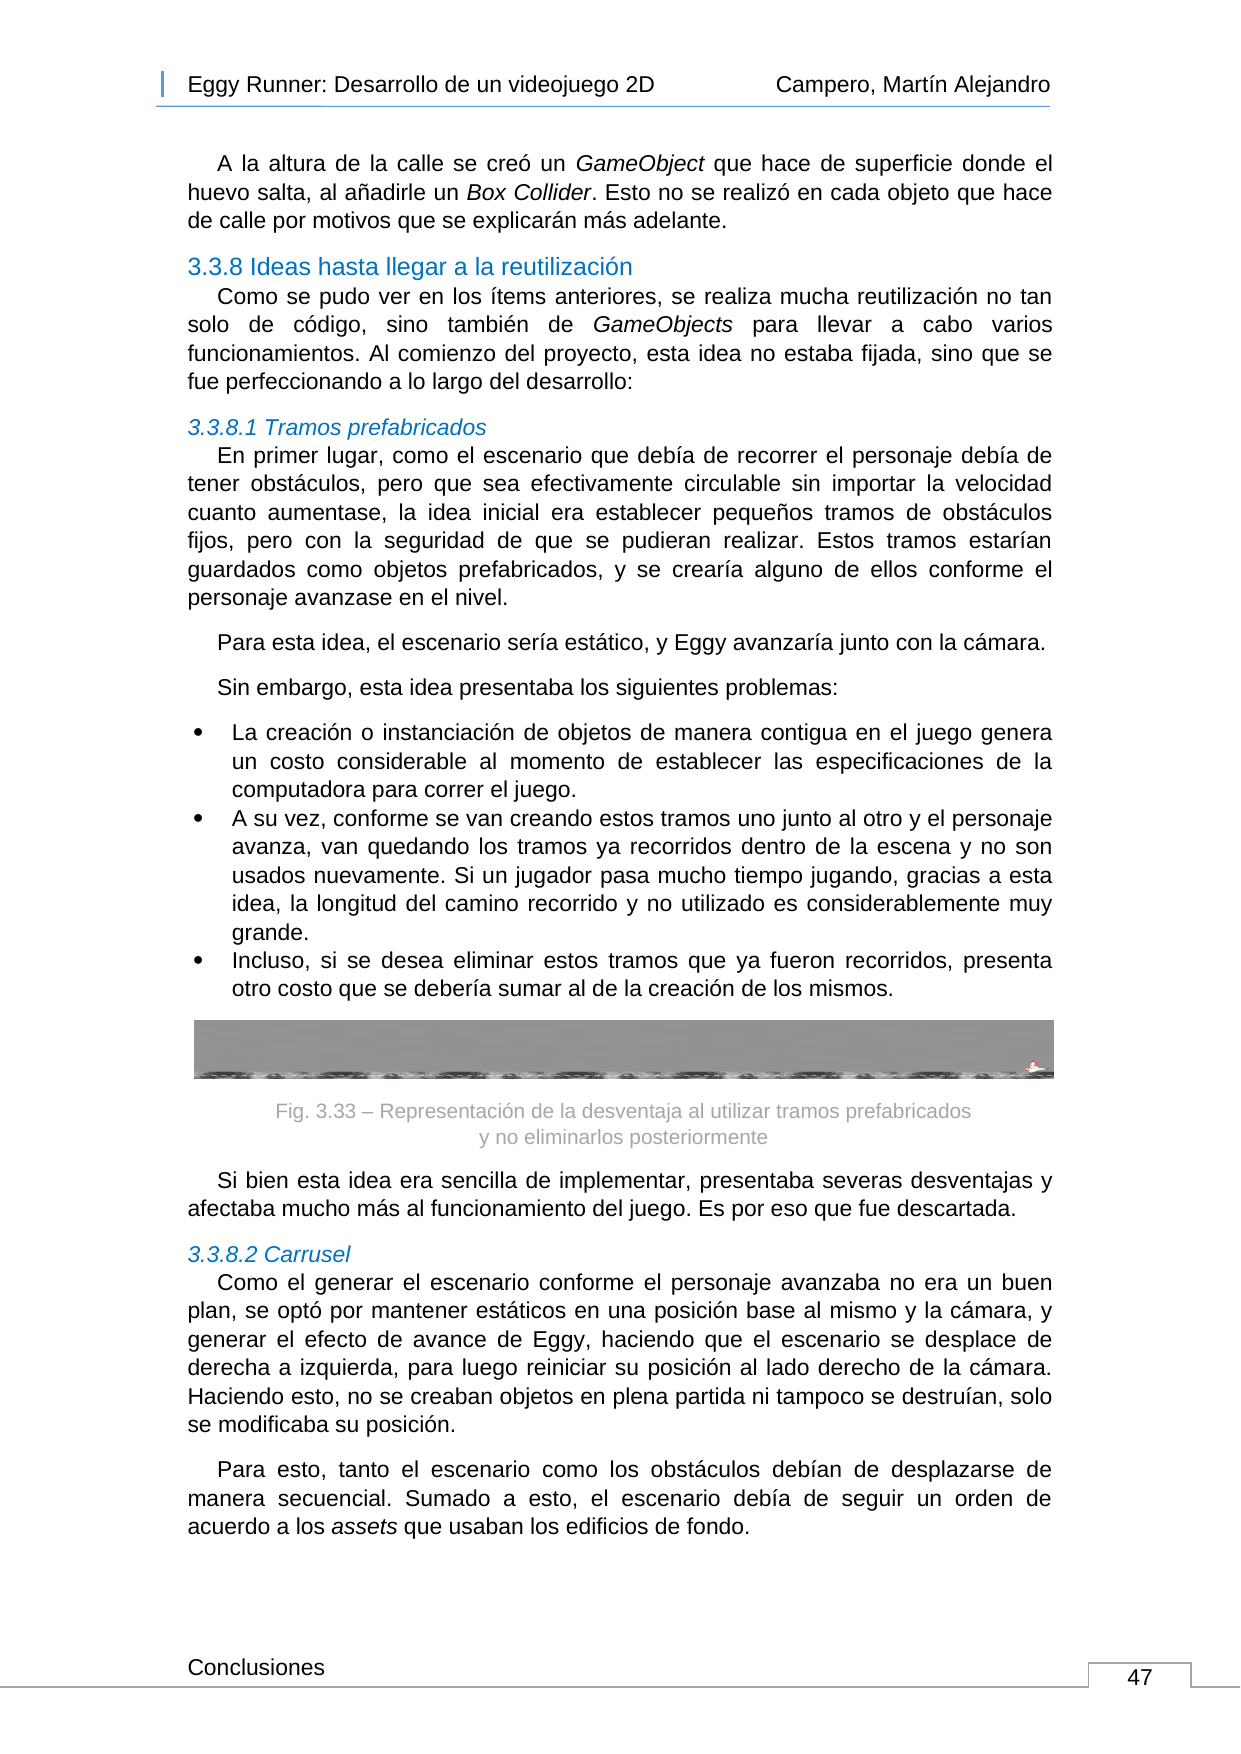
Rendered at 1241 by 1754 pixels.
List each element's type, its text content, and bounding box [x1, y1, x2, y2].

subtitle 3.3.8.1 Tramos prefabricados [187, 413, 1053, 440]
picture [194, 1020, 1054, 1079]
text Para esto, tanto el escenario como los obstáculos debían de desplazarse de manera secuencial. Sumado a esto, el escenario debía de seguir un orden de acuerdo a los assets que usaban los edificios de fondo. [187, 1456, 1053, 1539]
text En primer lugar, como el escenario que debía de recorrer el personaje debía de tener obstáculos, pero que sea efectivamente circulable sin importar la velocidad cuanto aumentase, la idea inicial era establecer pequeños tramos de obstáculos fijos, pero con la seguridad de que se pudieran realizar. Estos tramos estarían guardados como objetos prefabricados, y se crearía alguno de ellos conforme el personaje avanzase en el nivel. [187, 442, 1053, 610]
subtitle 3.3.8 Ideas hasta llegar a la reutilización [187, 252, 1053, 281]
list La creación o instanciación de objetos de manera contigua en el juego genera un costo considerable al momento de establecer las especificaciones de la computadora para correr el juego. [194, 719, 1053, 803]
text Sin embargo, esta idea presentaba los siguientes problemas: [187, 674, 1053, 701]
text Como se pudo ver en los ítems anteriores, se realiza mucha reutilización no tan solo de código, sino también de GameObjects para llevar a cabo varios funcionamientos. Al comienzo del proyecto, esta idea no estaba fijada, sino que se fue perfeccionando a lo largo del desarrollo: [187, 283, 1053, 395]
text Para esta idea, el escenario sería estático, y Eggy avanzaría junto con la cámara. [187, 629, 1053, 656]
text Si bien esta idea era sencilla de implementar, presentaba severas desventajas y afectaba mucho más al funcionamiento del juego. Es por eso que fue descartada. [187, 1167, 1053, 1222]
list A su vez, conforme se van creando estos tramos uno junto al otro y el personaje avanza, van quedando los tramos ya recorridos dentro de la escena y no son usados nuevamente. Si un jugador pasa mucho tiempo jugando, gracias a esta idea, la longitud del camino recorrido y no utilizado es considerablemente muy grande. [194, 805, 1053, 945]
text Fig. 3.33 – Representación de la desventaja al utilizar tramos prefabricados y no eliminarlos posteriormente [194, 1099, 1053, 1148]
subtitle 3.3.8.2 Carrusel [187, 1241, 1053, 1267]
text Como el generar el escenario conforme el personaje avanzaba no era un buen plan, se optó por mantener estáticos en una posición base al mismo y la cámara, y generar el efecto de avance de Eggy, haciendo que el escenario se desplace de derecha a izquierda, para luego reiniciar su posición al lado derecho de la cámara. Haciendo esto, no se creaban objetos en plena partida ni tampoco se destruían, solo se modificaba su posición. [187, 1269, 1053, 1437]
text A la altura de la calle se creó un GameObject que hace de superficie donde el huevo salta, al añadirle un Box Collider. Esto no se realizó en cada objeto que hace de calle por motivos que se explicarán más adelante. [187, 150, 1053, 233]
list Incluso, si se desea eliminar estos tramos que ya fueron recorridos, presenta otro costo que se debería sumar al de la creación de los mismos. [194, 947, 1053, 1002]
